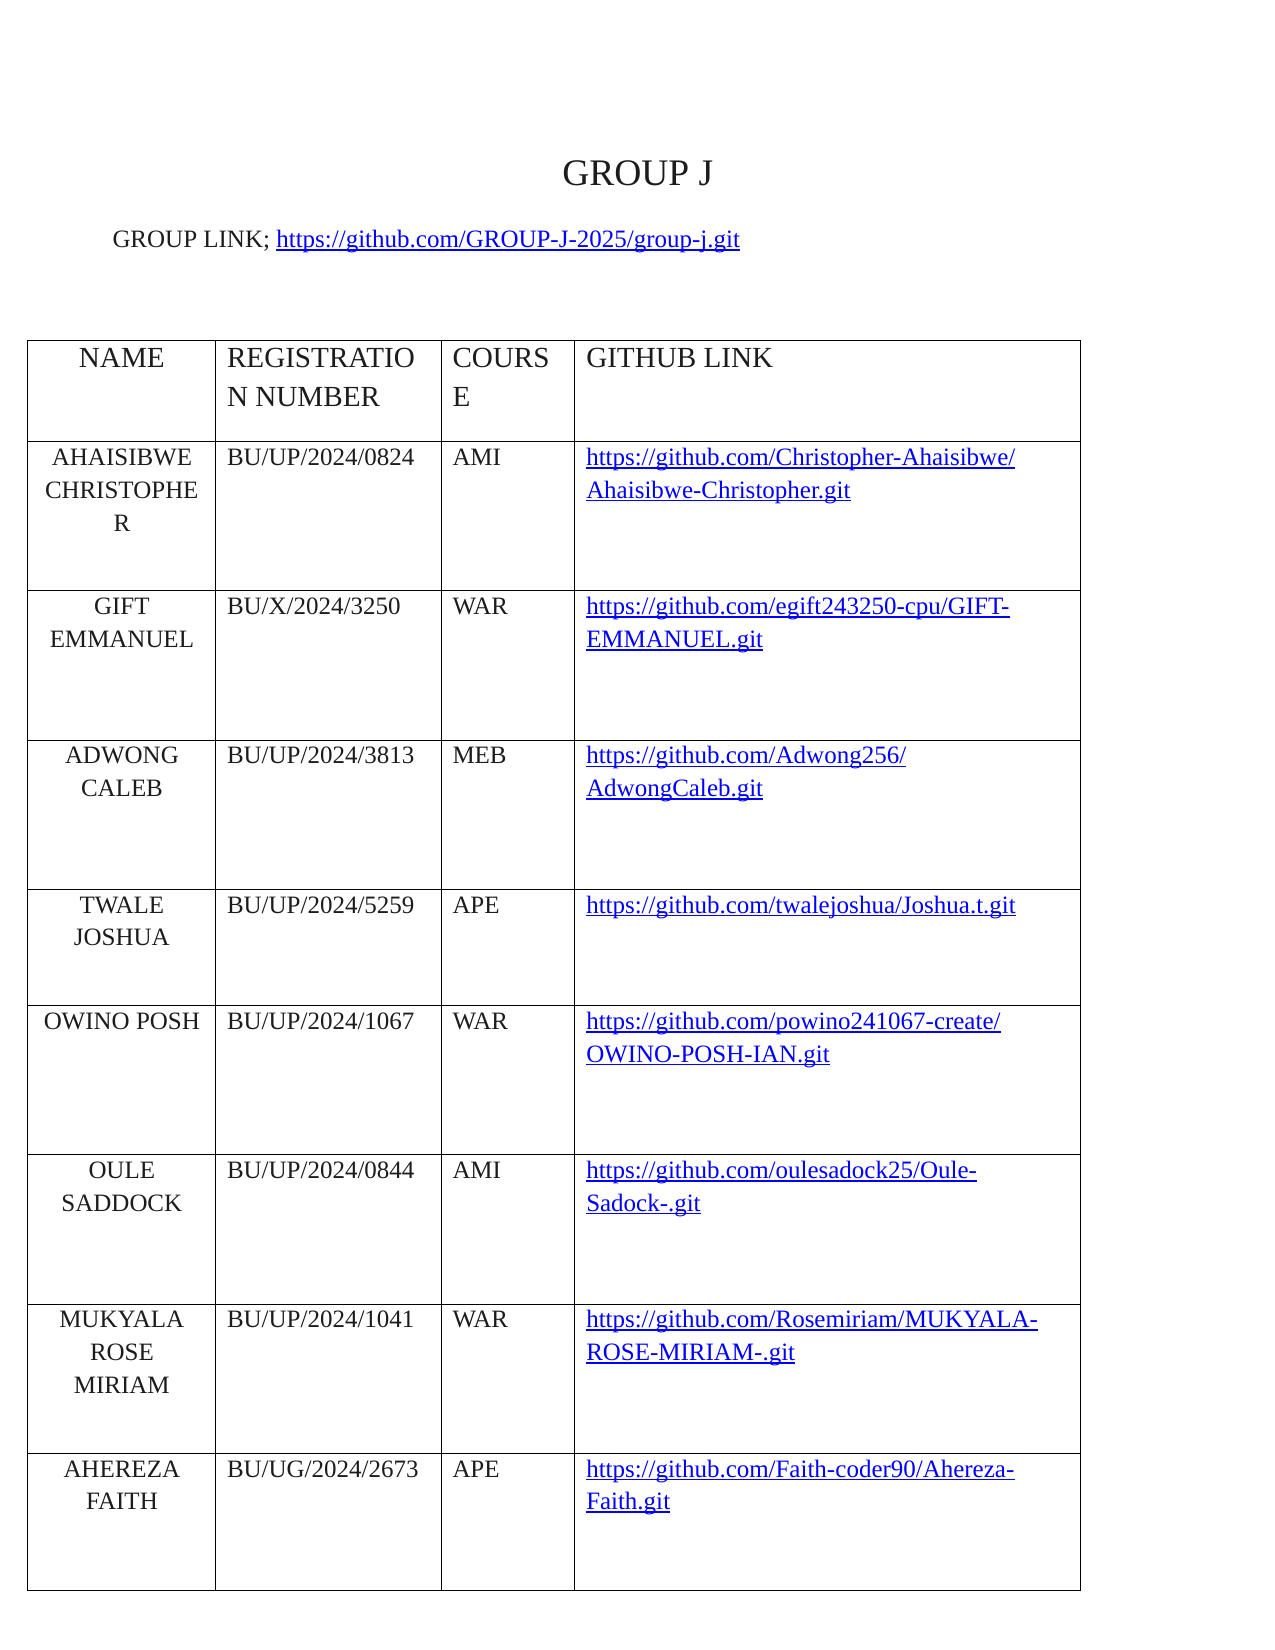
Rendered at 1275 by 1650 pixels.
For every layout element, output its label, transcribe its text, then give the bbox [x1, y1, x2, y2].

table_cell https://github.com/Adwong256/AdwongCaleb.git [575, 741, 1080, 889]
table_cell APE [442, 890, 574, 1005]
table_cell OWINO POSH [28, 1006, 215, 1154]
table_cell https://github.com/egift243250-cpu/GIFT-EMMANUEL.git [575, 591, 1080, 739]
table_cell BU/UP/2024/0824 [216, 442, 441, 590]
table_cell OULE SADDOCK [28, 1155, 215, 1303]
table_cell ADWONG CALEB [28, 741, 215, 889]
table_cell WAR [442, 591, 574, 739]
table_header NAME [28, 341, 215, 441]
text GROUP J [112, 150, 1163, 193]
table_cell AHAISIBWE CHRISTOPHER [28, 442, 215, 590]
table_cell AHEREZA FAITH [28, 1454, 215, 1590]
table_cell AMI [442, 442, 574, 590]
table_cell https://github.com/twalejoshua/Joshua.t.git [575, 890, 1080, 1005]
table_cell https://github.com/oulesadock25/Oule-Sadock-.git [575, 1155, 1080, 1303]
table_cell AMI [442, 1155, 574, 1303]
table_cell https://github.com/Christopher-Ahaisibwe/Ahaisibwe-Christopher.git [575, 442, 1080, 590]
table_cell https://github.com/Rosemiriam/MUKYALA-ROSE-MIRIAM-.git [575, 1305, 1080, 1453]
table_cell MUKYALA ROSE MIRIAM [28, 1305, 215, 1453]
table_cell https://github.com/powino241067-create/OWINO-POSH-IAN.git [575, 1006, 1080, 1154]
table_cell GIFT EMMANUEL [28, 591, 215, 739]
text GROUP LINK; https://github.com/GROUP-J-2025/group-j.git [112, 224, 1163, 253]
table_cell BU/UP/2024/1041 [216, 1305, 441, 1453]
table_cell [575, 1454, 1080, 1590]
table_cell BU/UP/2024/1067 [216, 1006, 441, 1154]
table_header REGISTRATION NUMBER [216, 341, 441, 441]
table_cell WAR [442, 1305, 574, 1453]
table_cell BU/UP/2024/0844 [216, 1155, 441, 1303]
table_cell BU/UP/2024/3813 [216, 741, 441, 889]
table_cell BU/UG/2024/2673 [216, 1454, 441, 1590]
table_cell APE [442, 1454, 574, 1590]
table_cell WAR [442, 1006, 574, 1154]
table_cell BU/UP/2024/5259 [216, 890, 441, 1005]
table_header GITHUB LINK [575, 341, 1080, 441]
table_header COURSE [442, 341, 574, 441]
table_cell BU/X/2024/3250 [216, 591, 441, 739]
table_cell MEB [442, 741, 574, 889]
table_cell TWALE JOSHUA [28, 890, 215, 1005]
